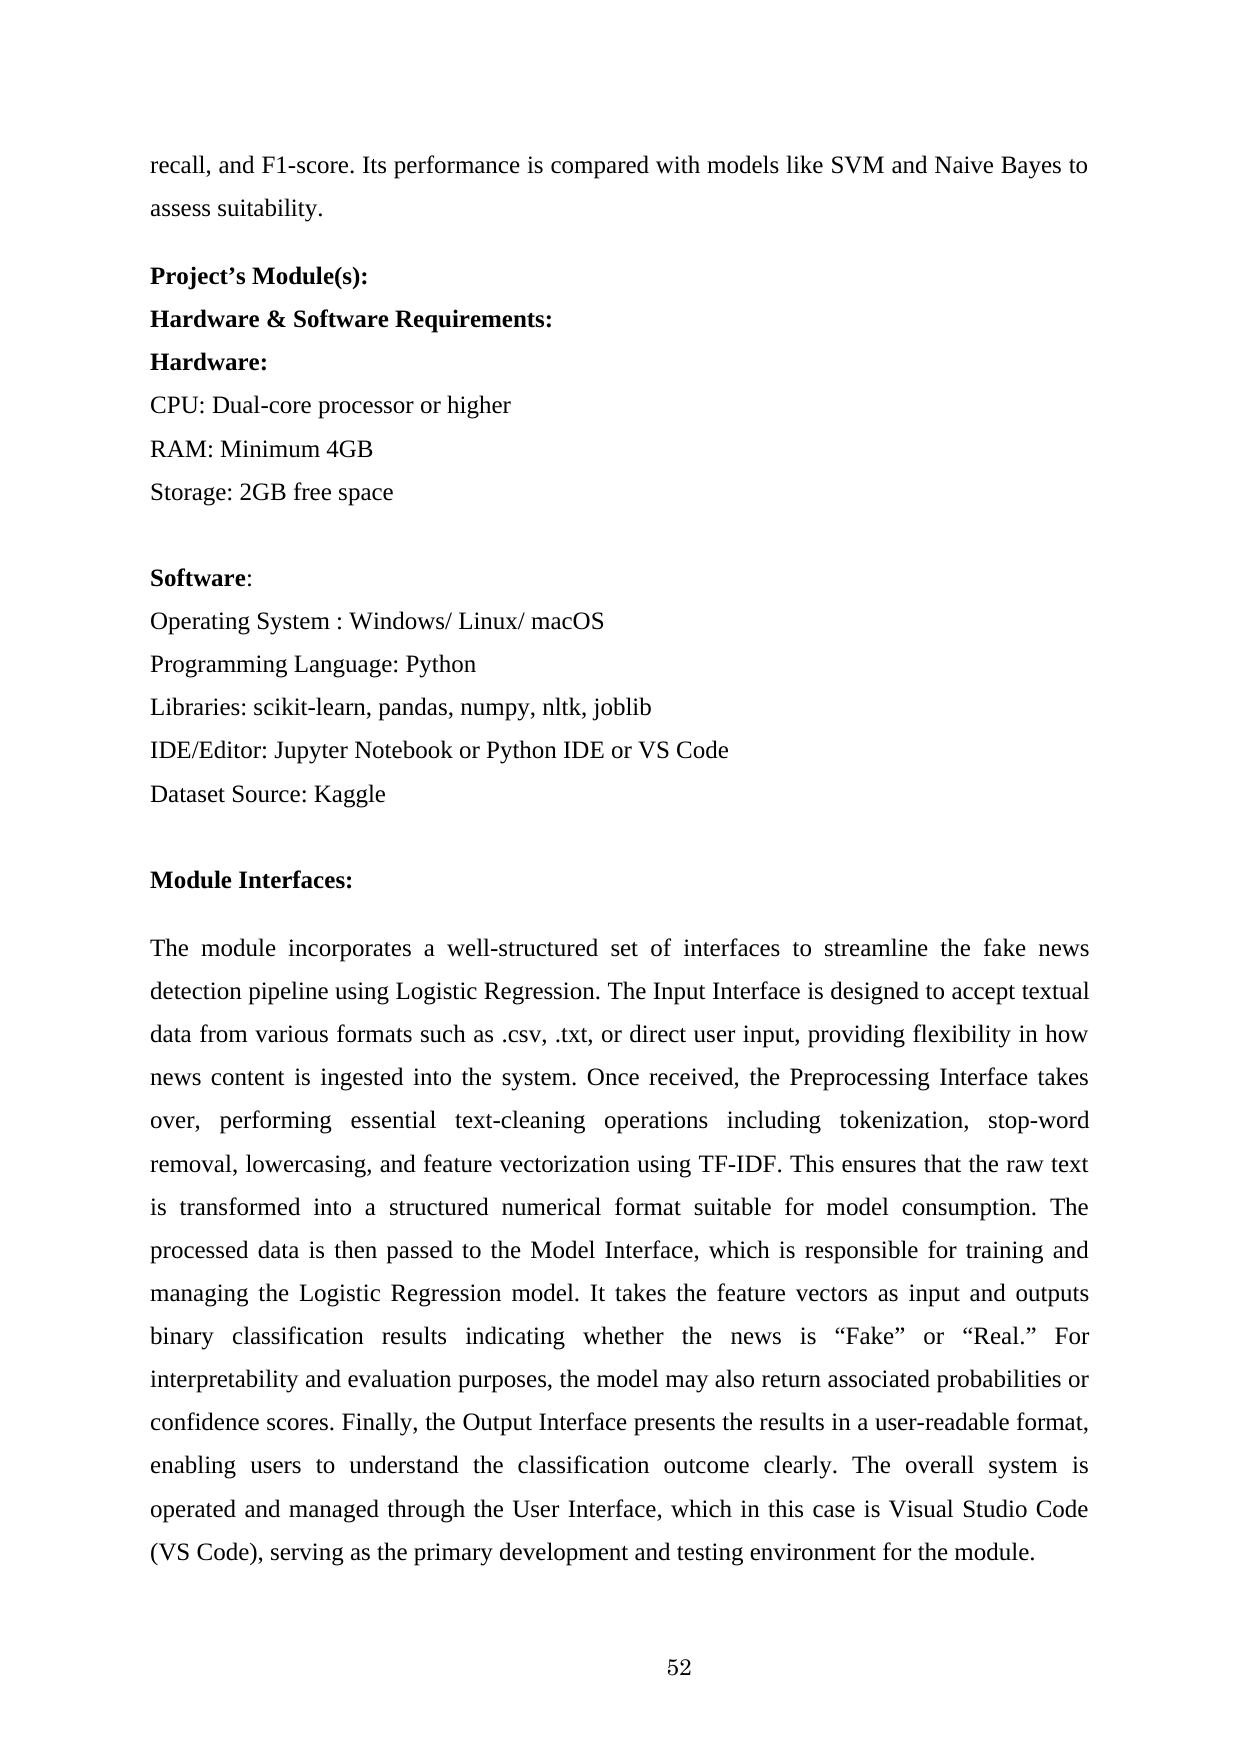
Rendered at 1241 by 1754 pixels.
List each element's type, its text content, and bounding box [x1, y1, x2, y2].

text Dataset Source: Kaggle [150, 779, 1090, 807]
text Hardware: [150, 347, 1090, 376]
text Programming Language: Python [150, 649, 1090, 678]
text Software: [150, 563, 1090, 592]
text Storage: 2GB free space [150, 477, 1090, 506]
text RAM: Minimum 4GB [150, 434, 1090, 462]
text Operating System : Windows/ Linux/ macOS [150, 606, 1090, 635]
text Project’s Module(s): [150, 261, 1090, 290]
text Libraries: scikit-learn, pandas, numpy, nltk, joblib [150, 692, 1090, 721]
text The module incorporates a well-structured set of interfaces to streamline the fake news detection pipeline using Logistic Regression. The Input Interface is designed to accept textual data from various formats such as .csv, .txt, or direct user input, providing flexibility in how news content is ingested into the system. Once received, the Preprocessing Interface takes over, performing essential text-cleaning operations including tokenization, stop-word removal, lowercasing, and feature vectorization using TF-IDF. This ensures that the raw text is transformed into a structured numerical format suitable for model consumption. The processed data is then passed to the Model Interface, which is responsible for training and managing the Logistic Regression model. It takes the feature vectors as input and outputs binary classification results indicating whether the news is “Fake” or “Real.” For interpretability and evaluation purposes, the model may also return associated probabilities or confidence scores. Finally, the Output Interface presents the results in a user-readable format, enabling users to understand the classification outcome clearly. The overall system is operated and managed through the User Interface, which in this case is Visual Studio Code (VS Code), serving as the primary development and testing environment for the module. [150, 933, 1090, 1566]
text Module Interfaces: [150, 865, 1090, 894]
text CPU: Dual-core processor or higher [150, 391, 1090, 419]
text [150, 150, 1090, 222]
text IDE/Editor: Jupyter Notebook or Python IDE or VS Code [150, 736, 1090, 764]
text Hardware & Software Requirements: [150, 304, 1090, 333]
